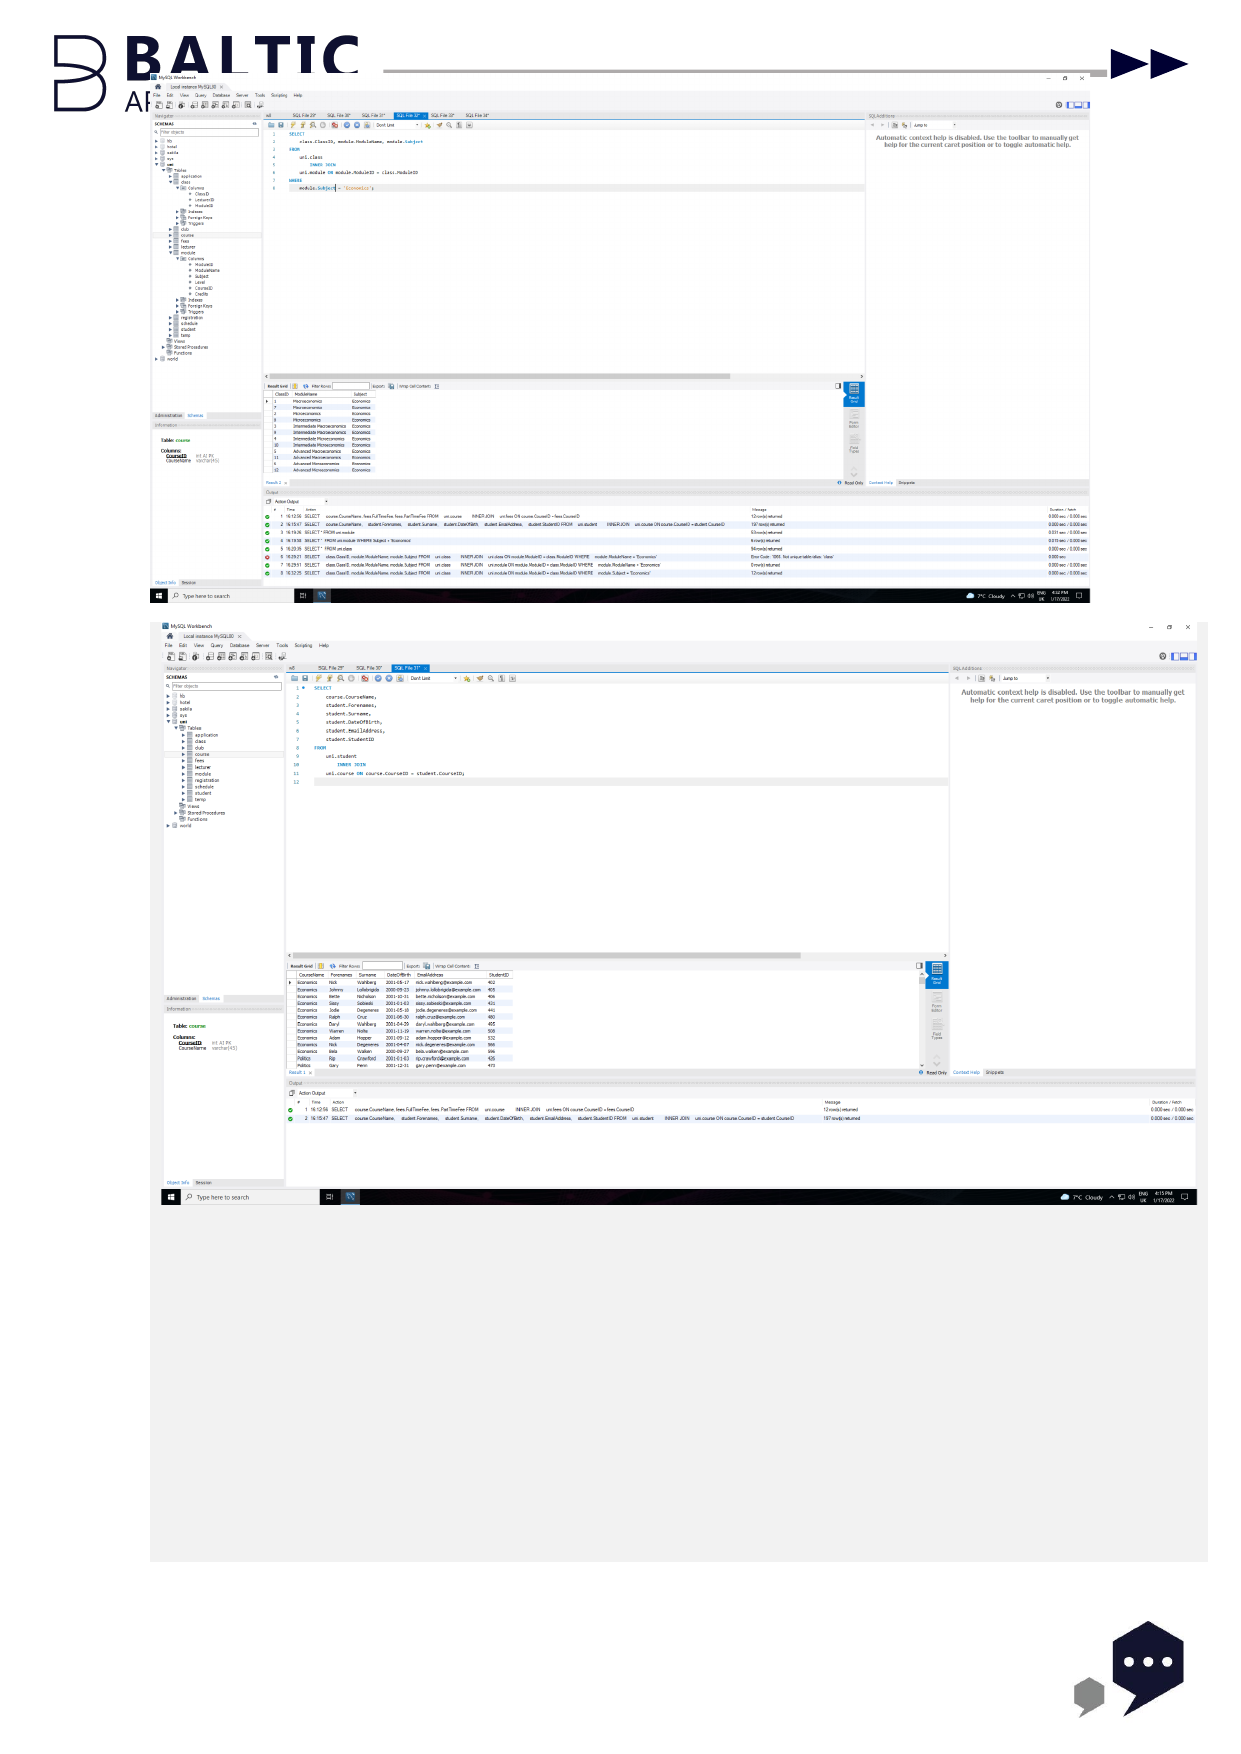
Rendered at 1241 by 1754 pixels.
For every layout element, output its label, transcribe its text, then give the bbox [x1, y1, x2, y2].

picture [53, 34, 1091, 603]
picture [1061, 1610, 1193, 1730]
picture [161, 621, 1198, 1205]
table_cell Obtain a list of Students and the name of the Courses they are studying Obtain a list of course names, full time fees and part time fees for each course Obtain a list of classIDs for the Economics Course and the modules they relate to [150, 622, 1208, 1562]
